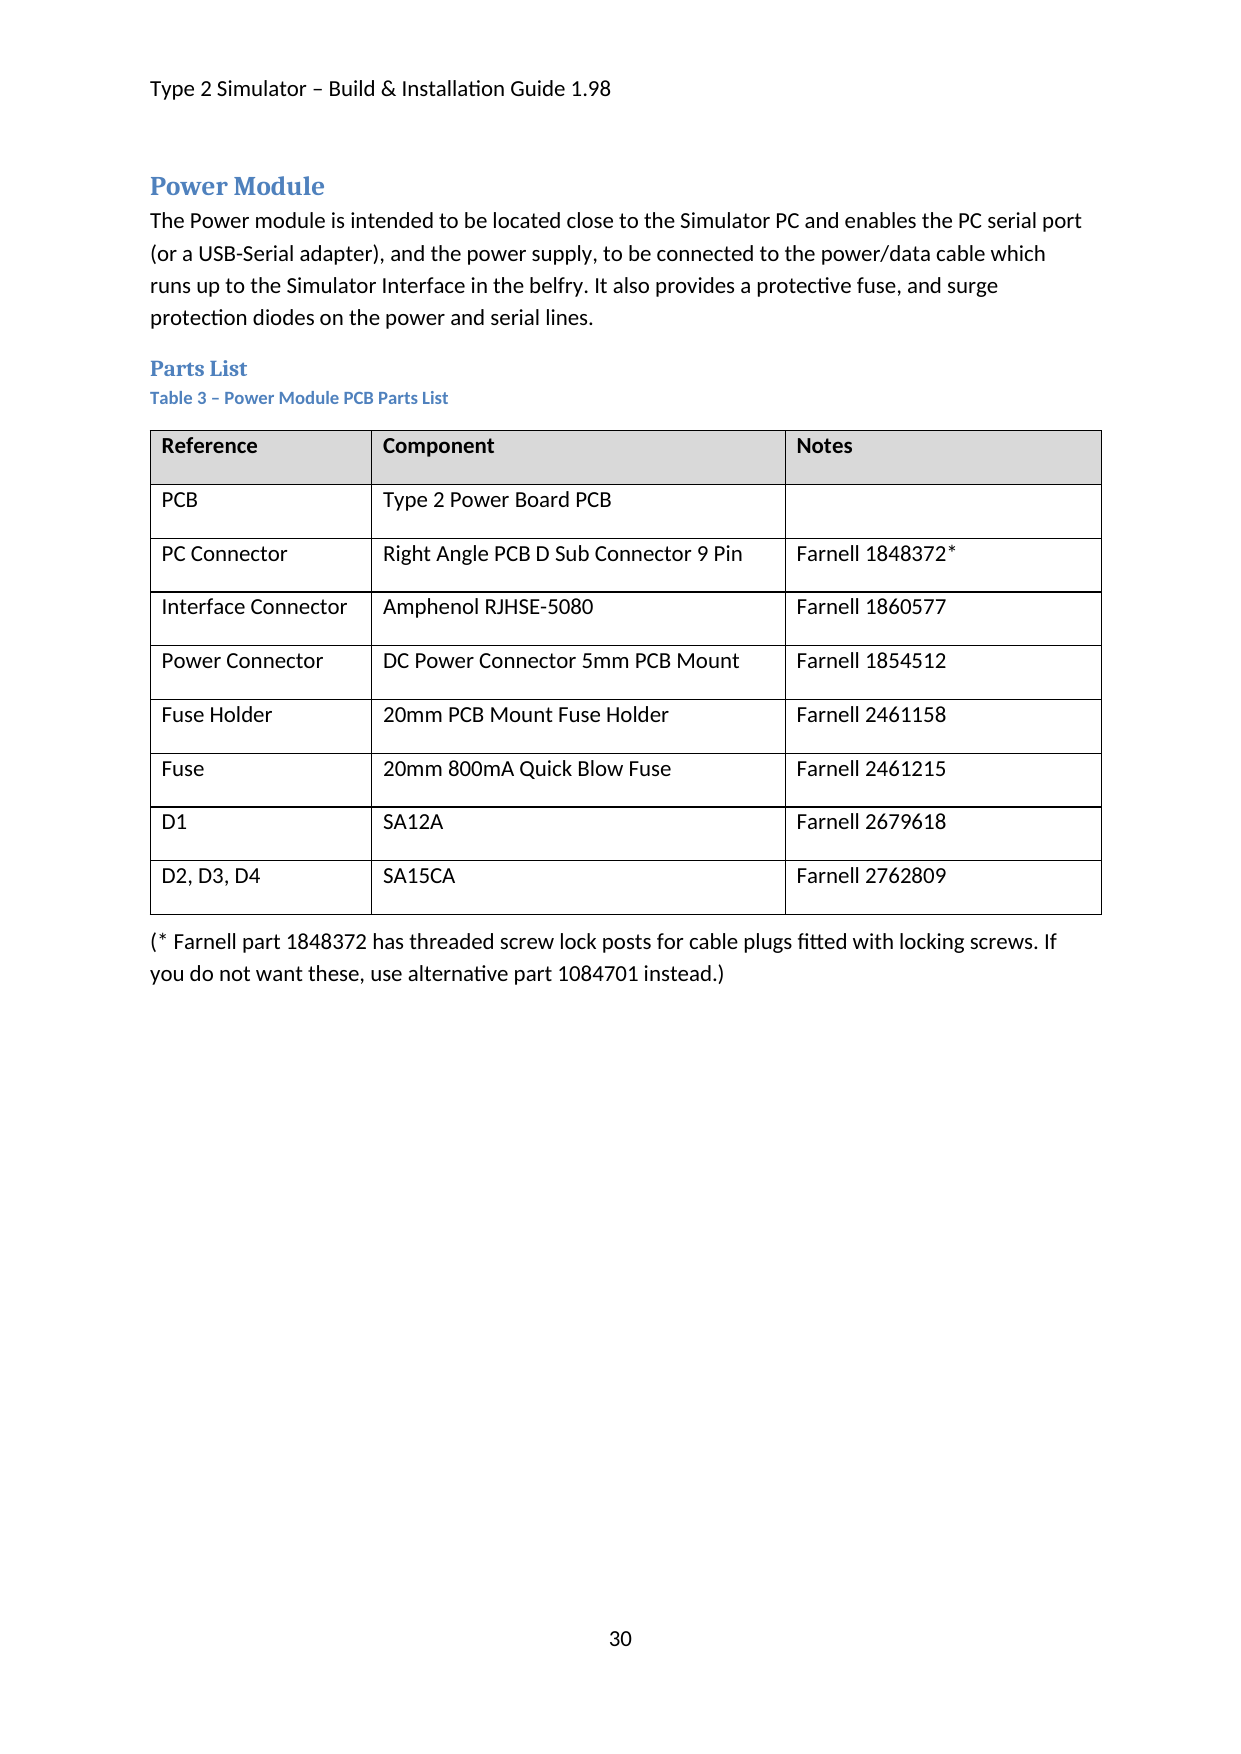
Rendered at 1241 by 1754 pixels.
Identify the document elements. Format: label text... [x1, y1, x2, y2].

table_cell PC Connector [151, 539, 371, 591]
table_cell D1 [151, 808, 371, 860]
table_cell Amphenol RJHSE-5080 [372, 593, 785, 645]
table_cell PCB [151, 485, 371, 538]
table_cell Right Angle PCB D Sub Connector 9 Pin [372, 539, 785, 591]
table_header Reference [151, 431, 371, 484]
table_cell Interface Connector [151, 593, 371, 645]
text (* Farnell part 1848372 has threaded screw lock posts for cable plugs fitted with locking screws. If you do not want these, use alternative part 1084701 instead.) [150, 927, 1090, 988]
table_cell SA15CA [372, 861, 785, 914]
text Table 3 – Power Module PCB Parts List [150, 386, 1090, 409]
table_header Notes [786, 431, 1101, 484]
table_cell Farnell 1854512 [786, 646, 1101, 699]
table_cell [786, 485, 1101, 538]
subtitle Power Module [150, 171, 1090, 202]
table_cell SA12A [372, 808, 785, 860]
table_cell Fuse Holder [151, 700, 371, 753]
table_cell Power Connector [151, 646, 371, 699]
table_cell Farnell 1860577 [786, 593, 1101, 645]
subtitle Parts List [150, 356, 1090, 382]
table_cell Farnell 2679618 [786, 808, 1101, 860]
table_cell DC Power Connector 5mm PCB Mount [372, 646, 785, 699]
table_cell Farnell 1848372* [786, 539, 1101, 591]
table_header Component [372, 431, 785, 484]
table_cell D2, D3, D4 [151, 861, 371, 914]
table_cell 20mm PCB Mount Fuse Holder [372, 700, 785, 753]
table_cell Fuse [151, 754, 371, 806]
table_cell 20mm 800mA Quick Blow Fuse [372, 754, 785, 806]
text The Power module is intended to be located close to the Simulator PC and enables the PC serial port (or a USB-Serial adapter), and the power supply, to be connected to the power/data cable which runs up to the Simulator Interface in the belfry. It also provides a protective fuse, and surge protection diodes on the power and serial lines. [150, 207, 1090, 331]
table_cell Farnell 2461158 [786, 700, 1101, 753]
table_cell Farnell 2461215 [786, 754, 1101, 806]
table_cell Type 2 Power Board PCB [372, 485, 785, 538]
table_cell Farnell 2762809 [786, 861, 1101, 914]
